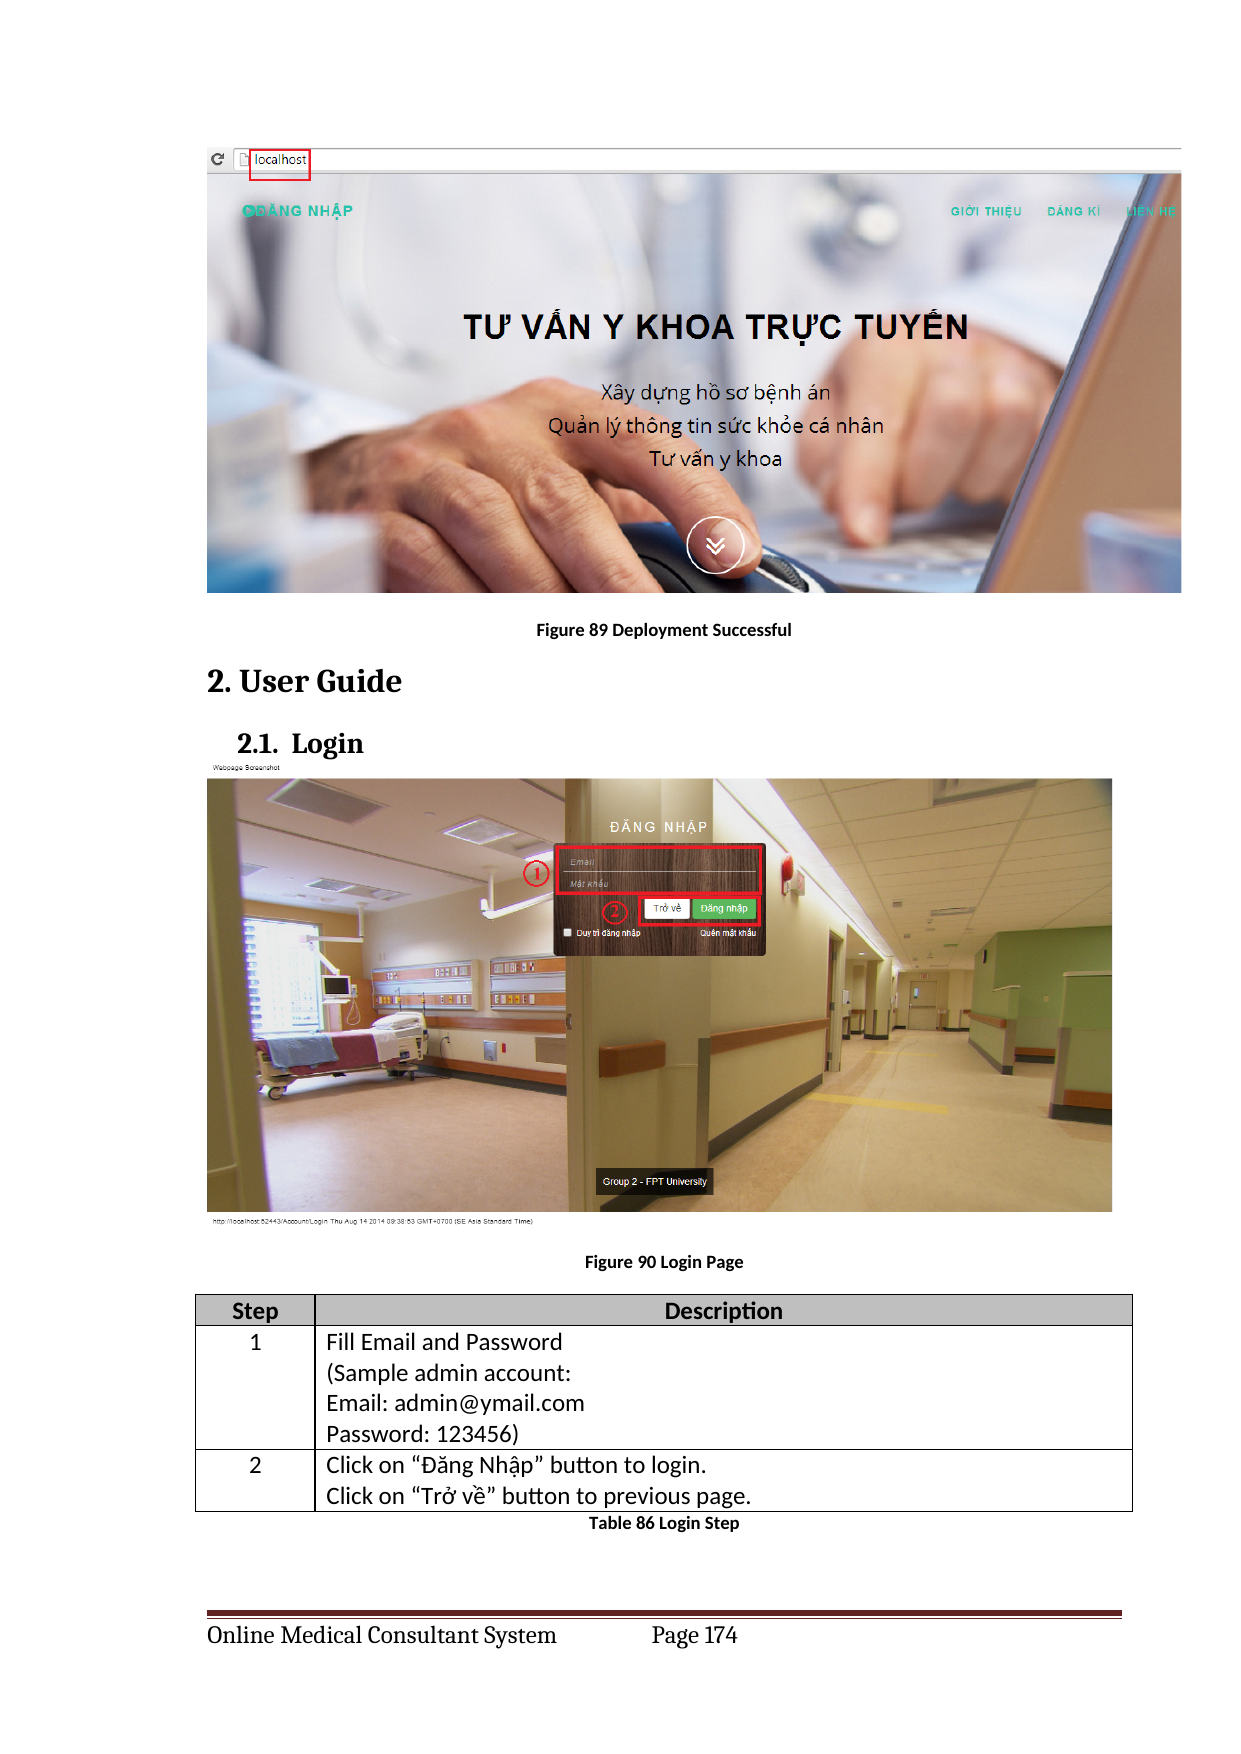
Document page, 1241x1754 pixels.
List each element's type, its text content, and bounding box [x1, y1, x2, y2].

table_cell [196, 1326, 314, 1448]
picture [207, 765, 1113, 1225]
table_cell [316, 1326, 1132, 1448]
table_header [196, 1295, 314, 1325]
subtitle Login [237, 727, 1122, 761]
picture [207, 147, 1182, 593]
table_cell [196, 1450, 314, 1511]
subtitle User Guide [207, 662, 1122, 700]
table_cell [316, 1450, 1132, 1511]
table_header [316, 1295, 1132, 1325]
